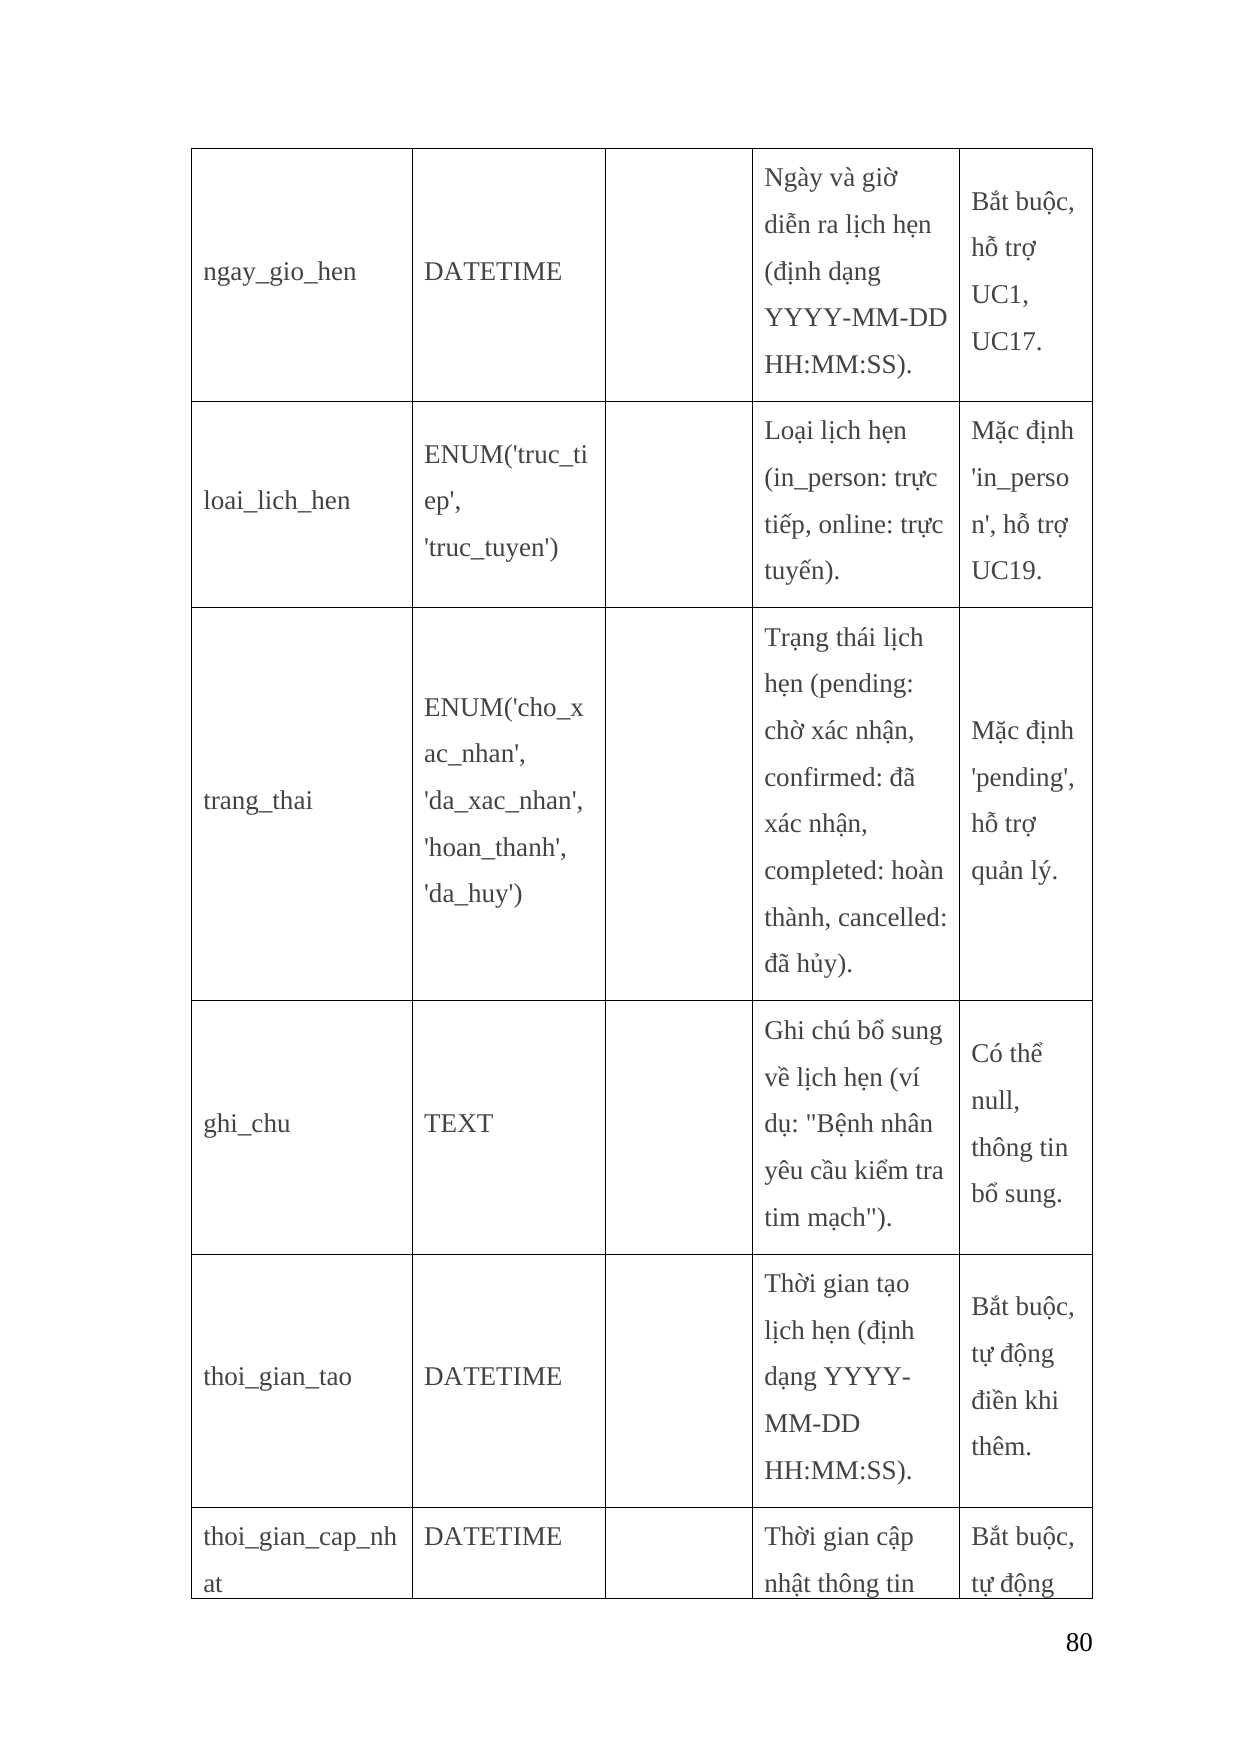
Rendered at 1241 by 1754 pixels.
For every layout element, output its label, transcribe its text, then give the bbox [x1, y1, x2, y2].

table_cell [606, 1001, 752, 1253]
table_cell Có thể null, thông tin bổ sung. [960, 1001, 1092, 1253]
table_cell DATETIME [413, 1255, 605, 1507]
table_cell [606, 1255, 752, 1507]
table_cell ngay_gio_hen [192, 149, 412, 401]
table_cell trang_thai [192, 608, 412, 1000]
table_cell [960, 1508, 1092, 1598]
table_cell Mặc định 'in_person', hỗ trợ UC19. [960, 402, 1092, 607]
table_cell TEXT [413, 1001, 605, 1253]
table_cell Bắt buộc, tự động điền khi thêm. [960, 1255, 1092, 1507]
table_cell ENUM('truc_tiep', 'truc_tuyen') [413, 402, 605, 607]
table_cell [606, 149, 752, 401]
table_cell [606, 1508, 752, 1598]
table_cell ENUM('cho_xac_nhan', 'da_xac_nhan', 'hoan_thanh', 'da_huy') [413, 608, 605, 1000]
table_cell Ngày và giờ diễn ra lịch hẹn (định dạng YYYY-MM-DD HH:MM:SS). [753, 149, 959, 401]
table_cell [753, 1508, 959, 1598]
table_cell Thời gian tạo lịch hẹn (định dạng YYYY-MM-DD HH:MM:SS). [753, 1255, 959, 1507]
table_cell Ghi chú bổ sung về lịch hẹn (ví dụ: "Bệnh nhân yêu cầu kiểm tra tim mạch"). [753, 1001, 959, 1253]
table_cell Loại lịch hẹn (in_person: trực tiếp, online: trực tuyến). [753, 402, 959, 607]
table_cell thoi_gian_tao [192, 1255, 412, 1507]
table_cell DATETIME [413, 1508, 605, 1598]
table_cell [606, 608, 752, 1000]
table_cell Trạng thái lịch hẹn (pending: chờ xác nhận, confirmed: đã xác nhận, completed: hoàn thành, cancelled: đã hủy). [753, 608, 959, 1000]
table_cell Bắt buộc, hỗ trợ UC1, UC17. [960, 149, 1092, 401]
table_cell thoi_gian_cap_nhat [192, 1508, 412, 1598]
table_cell DATETIME [413, 149, 605, 401]
table_cell [606, 402, 752, 607]
table_cell loai_lich_hen [192, 402, 412, 607]
table_cell ghi_chu [192, 1001, 412, 1253]
table_cell Mặc định 'pending', hỗ trợ quản lý. [960, 608, 1092, 1000]
